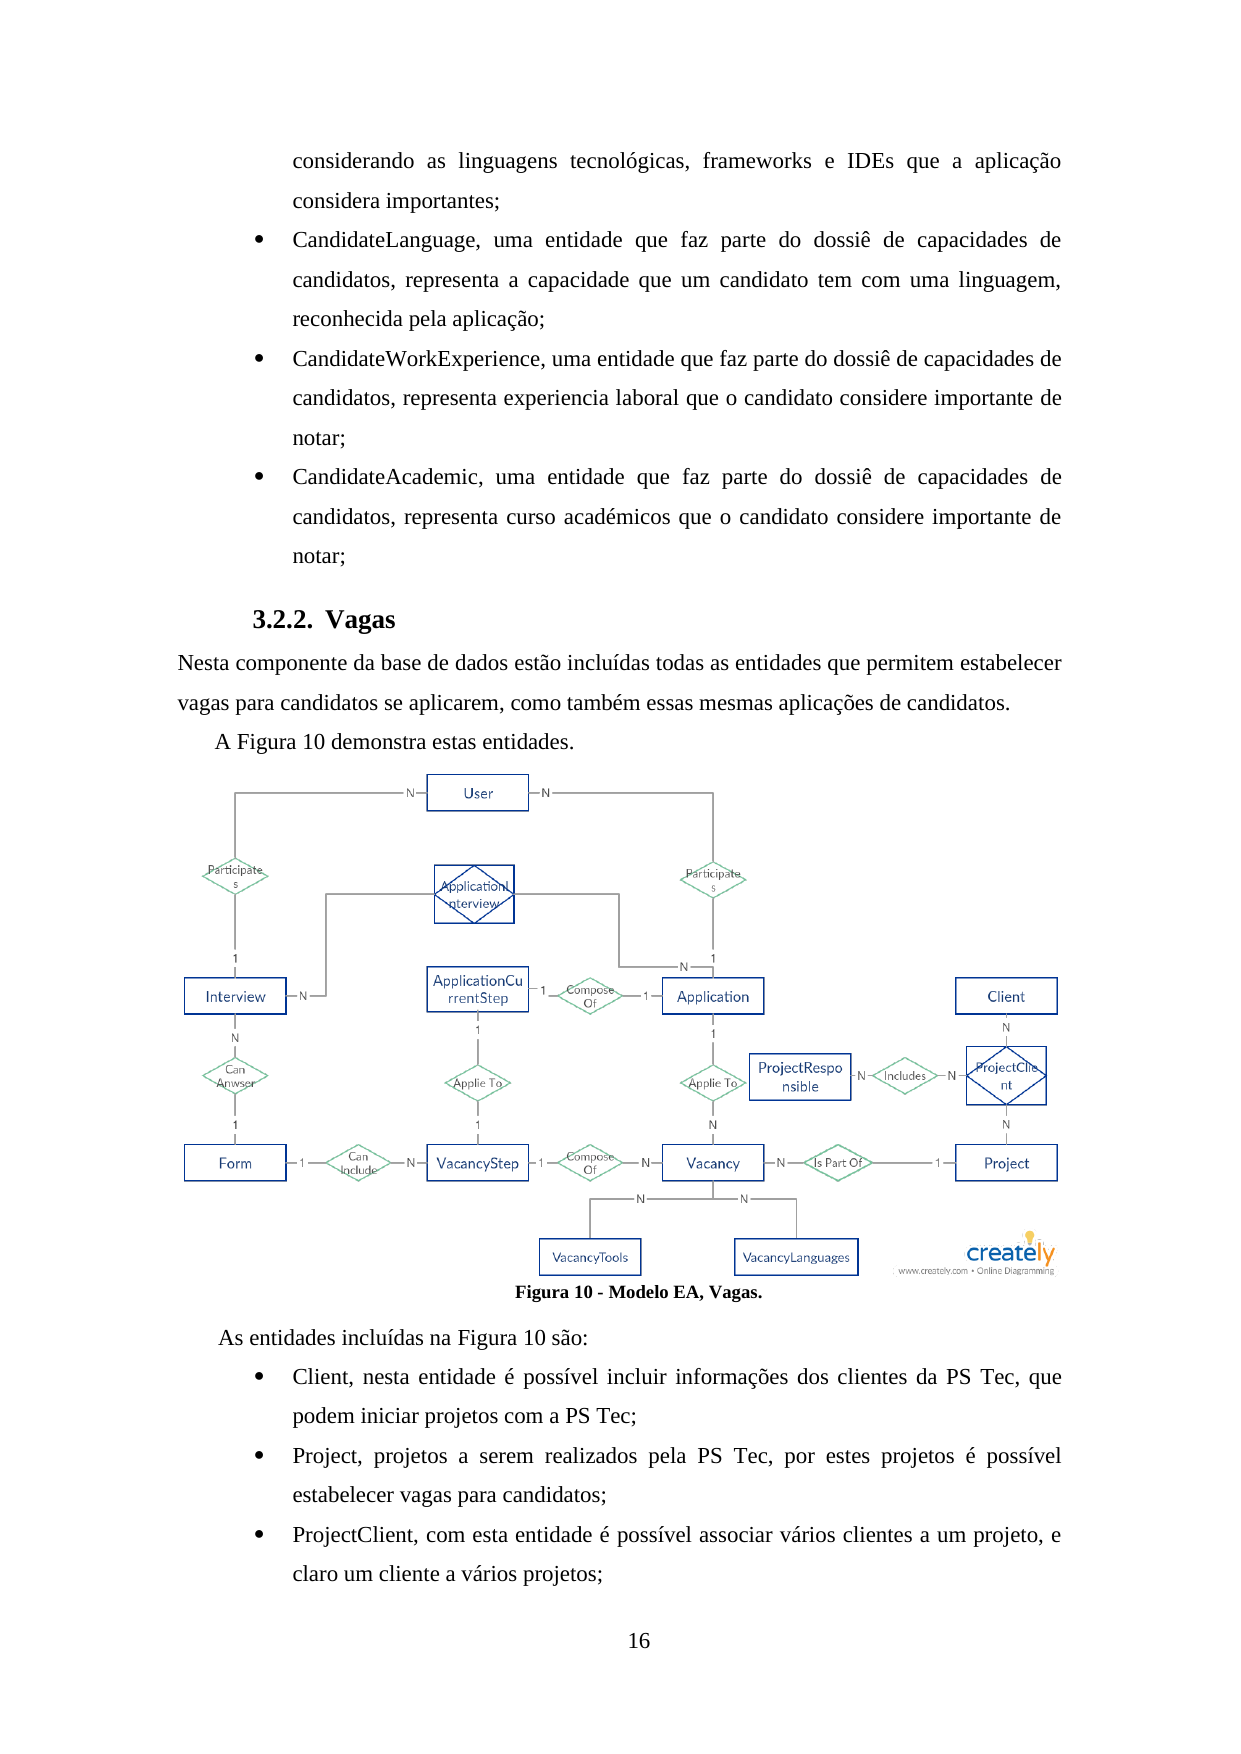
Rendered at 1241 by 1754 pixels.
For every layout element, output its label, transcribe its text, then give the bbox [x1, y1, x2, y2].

picture [177, 767, 1063, 1282]
text As entidades incluídas na Figura 10 são: [177, 1324, 1063, 1350]
text A Figura 10 demonstra estas entidades. [177, 728, 1063, 755]
list CandidateAcademic, uma entidade que faz parte do dossiê de capacidades de candidatos, representa curso académicos que o candidato considere importante de notar; [255, 463, 1063, 569]
list Client, nesta entidade é possível incluir informações dos clientes da PS Tec, que podem iniciar projetos com a PS Tec; [255, 1363, 1063, 1429]
list ProjectClient, com esta entidade é possível associar vários clientes a um projeto, e claro um cliente a vários projetos; [255, 1521, 1063, 1587]
text Nesta componente da base de dados estão incluídas todas as entidades que permitem estabelecer vagas para candidatos se aplicarem, como também essas mesmas aplicações de candidatos. [177, 649, 1063, 715]
list Project, projetos a serem realizados pela PS Tec, por estes projetos é possível estabelecer vagas para candidatos; [255, 1442, 1063, 1508]
list CandidateLanguage, uma entidade que faz parte do dossiê de capacidades de candidatos, representa a capacidade que um candidato tem com uma linguagem, reconhecida pela aplicação; [255, 227, 1063, 332]
list CandidateWorkExperience, uma entidade que faz parte do dossiê de capacidades de candidatos, representa experiencia laboral que o candidato considere importante de notar; [255, 345, 1063, 450]
subtitle Vagas [252, 603, 1063, 634]
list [255, 148, 1063, 213]
